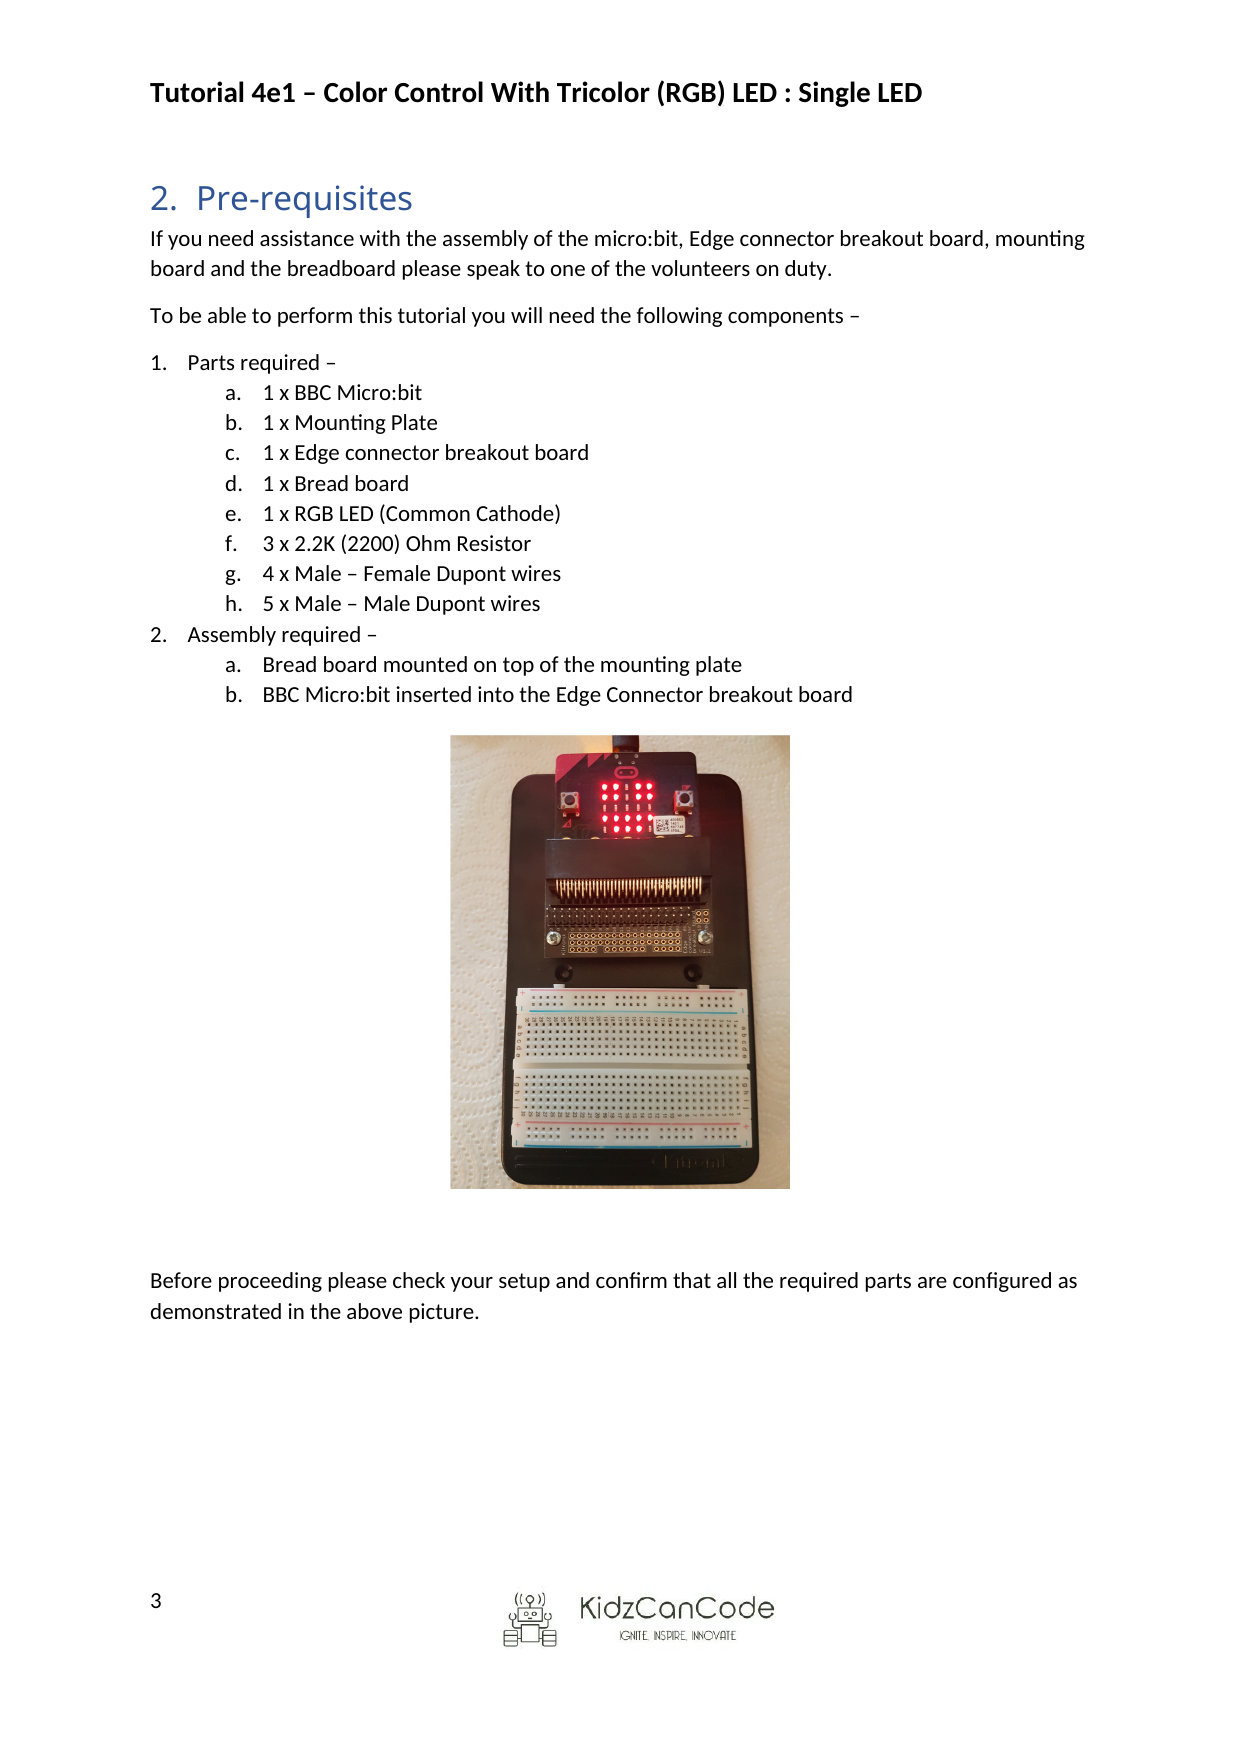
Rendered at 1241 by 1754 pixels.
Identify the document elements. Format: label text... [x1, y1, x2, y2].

list Parts required – [150, 348, 1090, 376]
picture [451, 736, 790, 1188]
list BBC Micro:bit inserted into the Edge Connector breakout board [225, 680, 1090, 708]
list 1 x BBC Micro:bit [225, 378, 1090, 406]
list Bread board mounted on top of the mounting plate [225, 650, 1090, 678]
text If you need assistance with the assembly of the micro:bit, Edge connector breakout board, mounting board and the breadboard please speak to one of the volunteers on duty. [150, 224, 1090, 282]
subtitle Pre-requisites [150, 175, 1090, 220]
list 3 x 2.2K (2200) Ohm Resistor [225, 529, 1090, 557]
list 1 x Mounting Plate [225, 408, 1090, 436]
list 1 x Edge connector breakout board [225, 438, 1090, 467]
list 4 x Male – Female Dupont wires [225, 559, 1090, 587]
picture [497, 1586, 781, 1653]
list 1 x Bread board [225, 469, 1090, 497]
list 5 x Male – Male Dupont wires [225, 589, 1090, 618]
text Before proceeding please check your setup and confirm that all the required parts are configured as demonstrated in the above picture. [150, 1267, 1090, 1325]
text To be able to perform this tutorial you will need the following components – [150, 301, 1090, 329]
list Assembly required – [150, 620, 1090, 648]
list 1 x RGB LED (Common Cathode) [225, 499, 1090, 527]
